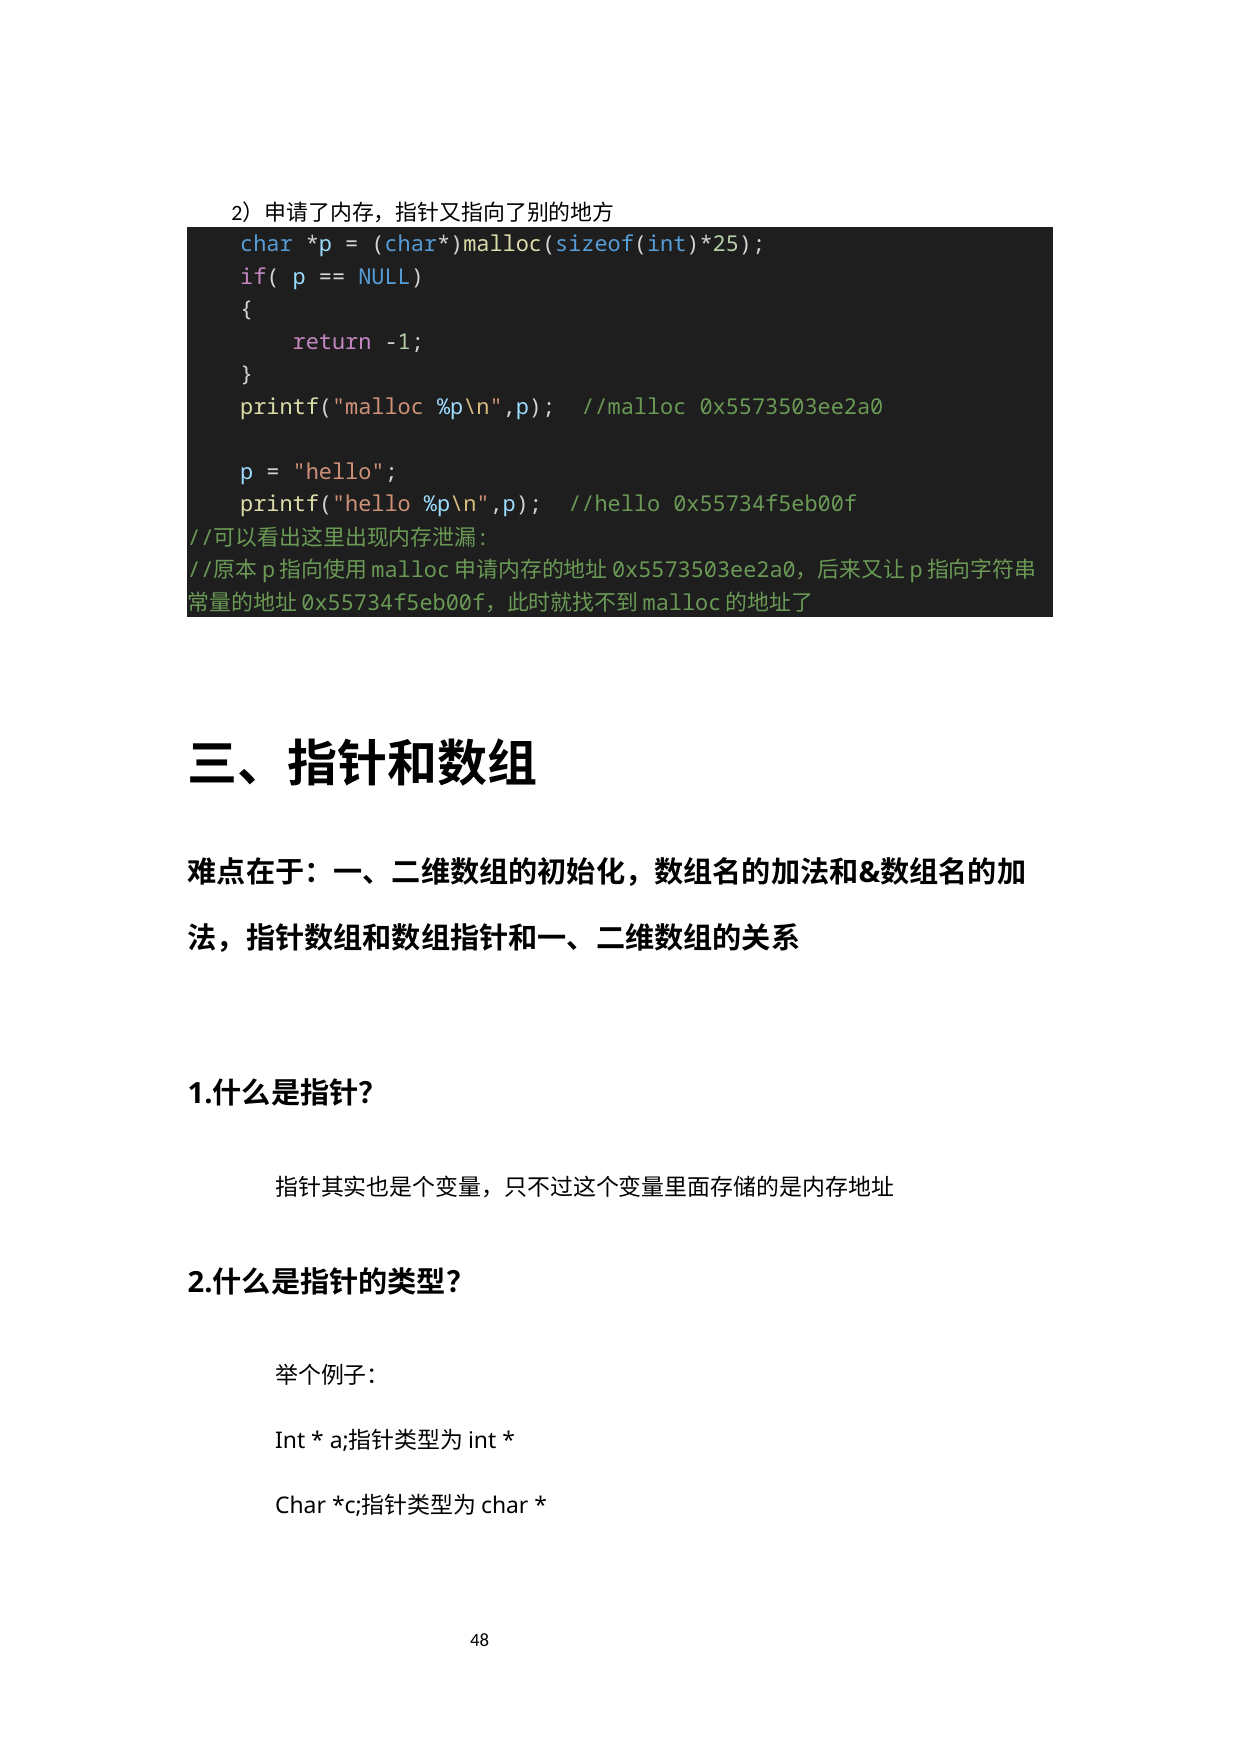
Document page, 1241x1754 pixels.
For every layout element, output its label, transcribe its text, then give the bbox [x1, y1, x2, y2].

text Int * a;指针类型为int * [231, 1406, 1053, 1471]
text p = "hello"; [187, 454, 1053, 487]
text //原本p指向使用malloc申请内存的地址0x5573503ee2a0，后来又让p指向字符串常量的地址0x55734f5eb00f，此时就找不到malloc的地址了 [187, 552, 1053, 617]
text printf("hello %p\n",p); //hello 0x55734f5eb00f [187, 487, 1053, 519]
subtitle 2.什么是指针的类型？ [187, 1247, 1053, 1312]
subtitle 难点在于：一、二维数组的初始化，数组名的加法和&数组名的加法，指针数组和数组指针和一、二维数组的关系 [187, 838, 1053, 968]
text 2）申请了内存，指针又指向了别的地方 [187, 194, 1053, 227]
text printf("malloc %p\n",p); //malloc 0x5573503ee2a0 [187, 389, 1053, 422]
text return -1; [187, 324, 1053, 357]
text char *p = (char*)malloc(sizeof(int)*25); [187, 227, 1053, 259]
subtitle 三、指针和数组 [187, 711, 1053, 809]
text { [187, 292, 1053, 324]
text Char *c;指针类型为char * [231, 1471, 1053, 1536]
subtitle 1.什么是指针？ [187, 1059, 1053, 1124]
text //可以看出这里出现内存泄漏: [187, 519, 1053, 552]
text 举个例子： [231, 1341, 1053, 1406]
text if( p == NULL) [187, 259, 1053, 292]
text } [187, 357, 1053, 389]
text 指针其实也是个变量，只不过这个变量里面存储的是内存地址 [231, 1153, 1053, 1218]
